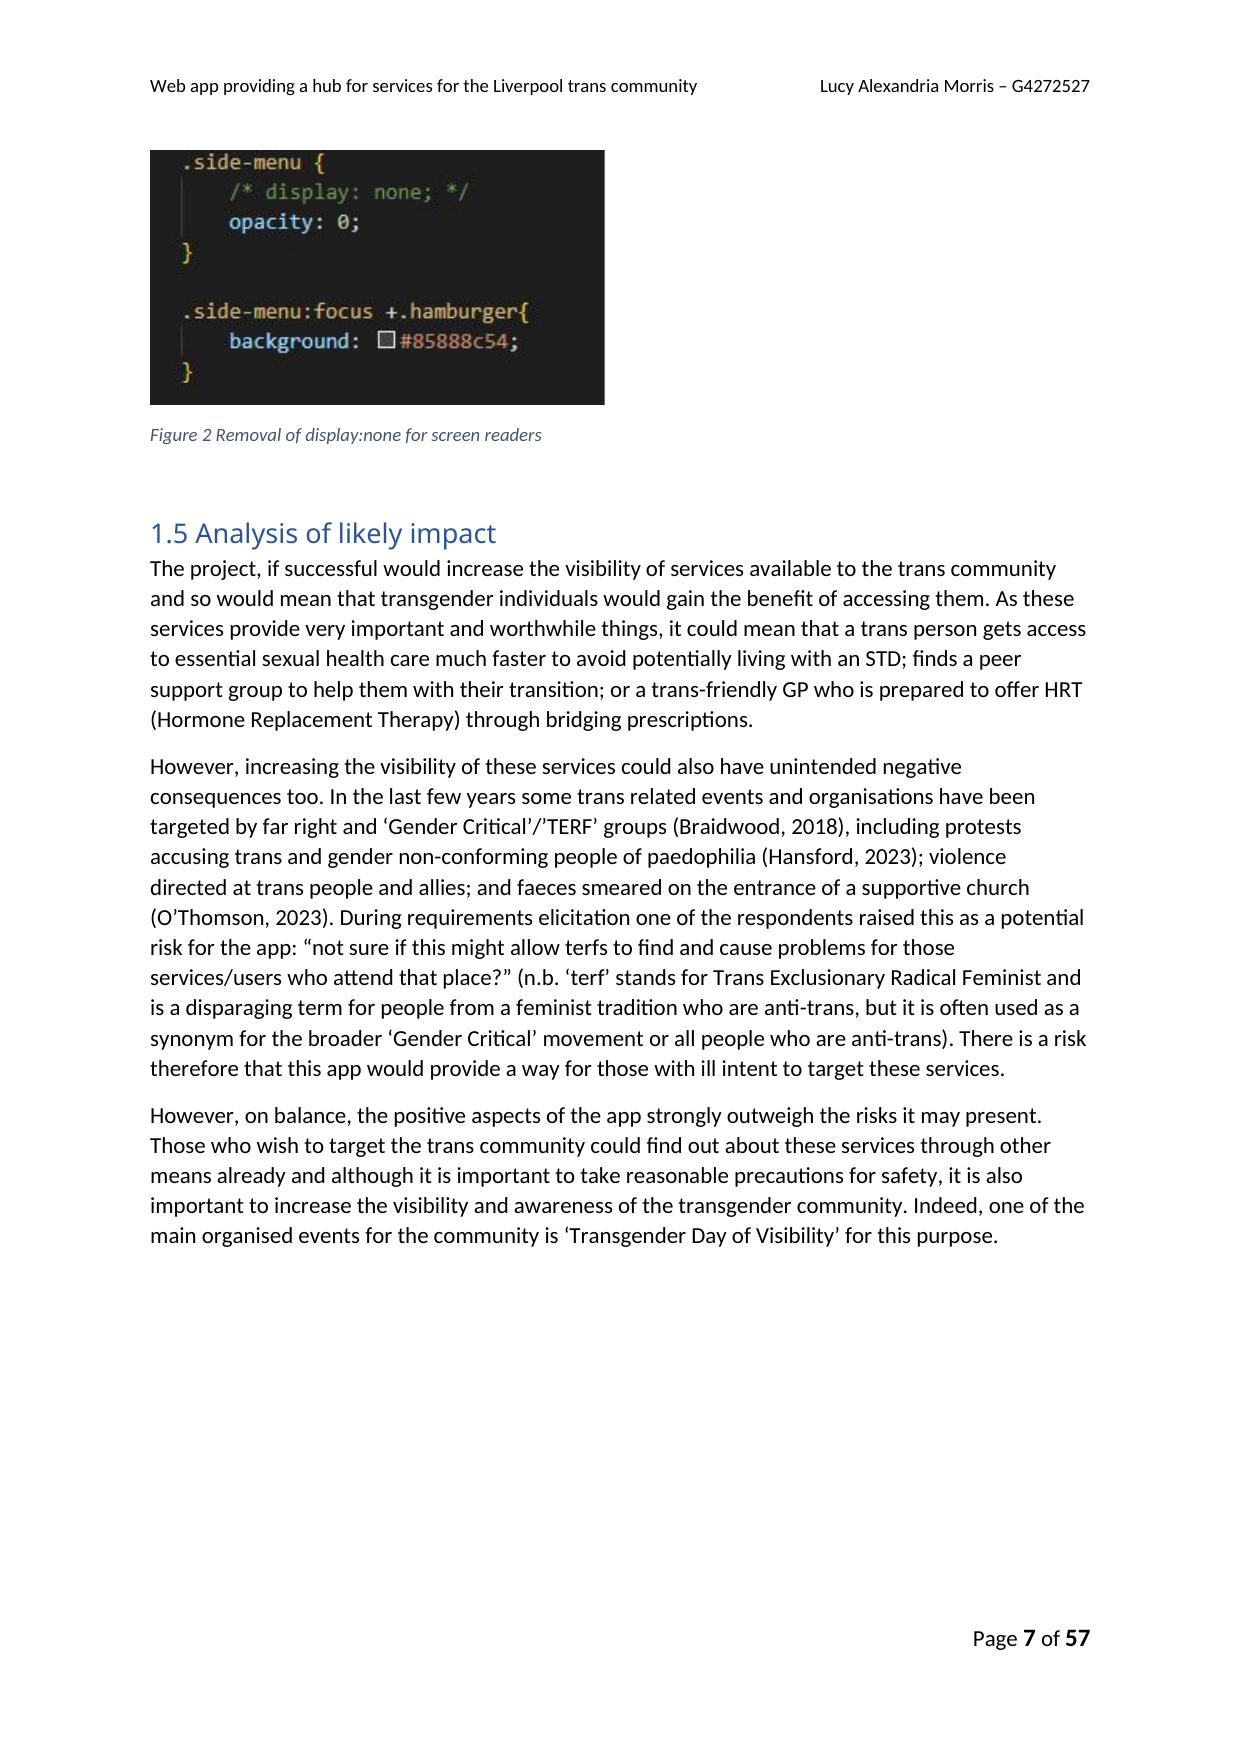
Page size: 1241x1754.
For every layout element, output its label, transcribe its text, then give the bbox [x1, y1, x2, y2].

text However, on balance, the positive aspects of the app strongly outweigh the risks it may present. Those who wish to target the trans community could find out about these services through other means already and although it is important to take reasonable precautions for safety, it is also important to increase the visibility and awareness of the transgender community. Indeed, one of the main organised events for the community is ‘Transgender Day of Visibility’ for this purpose. [150, 1101, 1090, 1250]
picture [150, 150, 605, 405]
subtitle 1.5 Analysis of likely impact [150, 514, 1090, 551]
text However, increasing the visibility of these services could also have unintended negative consequences too. In the last few years some trans related events and organisations have been targeted by far right and ‘Gender Critical’/’TERF’ groups (Braidwood, 2018), including protests accusing trans and gender non-conforming people of paedophilia (Hansford, 2023); violence directed at trans people and allies; and faeces smeared on the entrance of a supportive church (O’Thomson, 2023). During requirements elicitation one of the respondents raised this as a potential risk for the app: “not sure if this might allow terfs to find and cause problems for those services/users who attend that place?” (n.b. ‘terf’ stands for Trans Exclusionary Radical Feminist and is a disparaging term for people from a feminist tradition who are anti-trans, but it is often used as a synonym for the broader ‘Gender Critical’ movement or all people who are anti-trans). There is a risk therefore that this app would provide a way for those with ill intent to target these services. [150, 752, 1090, 1082]
text The project, if successful would increase the visibility of services available to the trans community and so would mean that transgender individuals would gain the benefit of accessing them. As these services provide very important and worthwhile things, it could mean that a trans person gets access to essential sexual health care much faster to avoid potentially living with an STD; finds a peer support group to help them with their transition; or a trans-friendly GP who is prepared to offer HRT (Hormone Replacement Therapy) through bridging prescriptions. [150, 554, 1090, 733]
